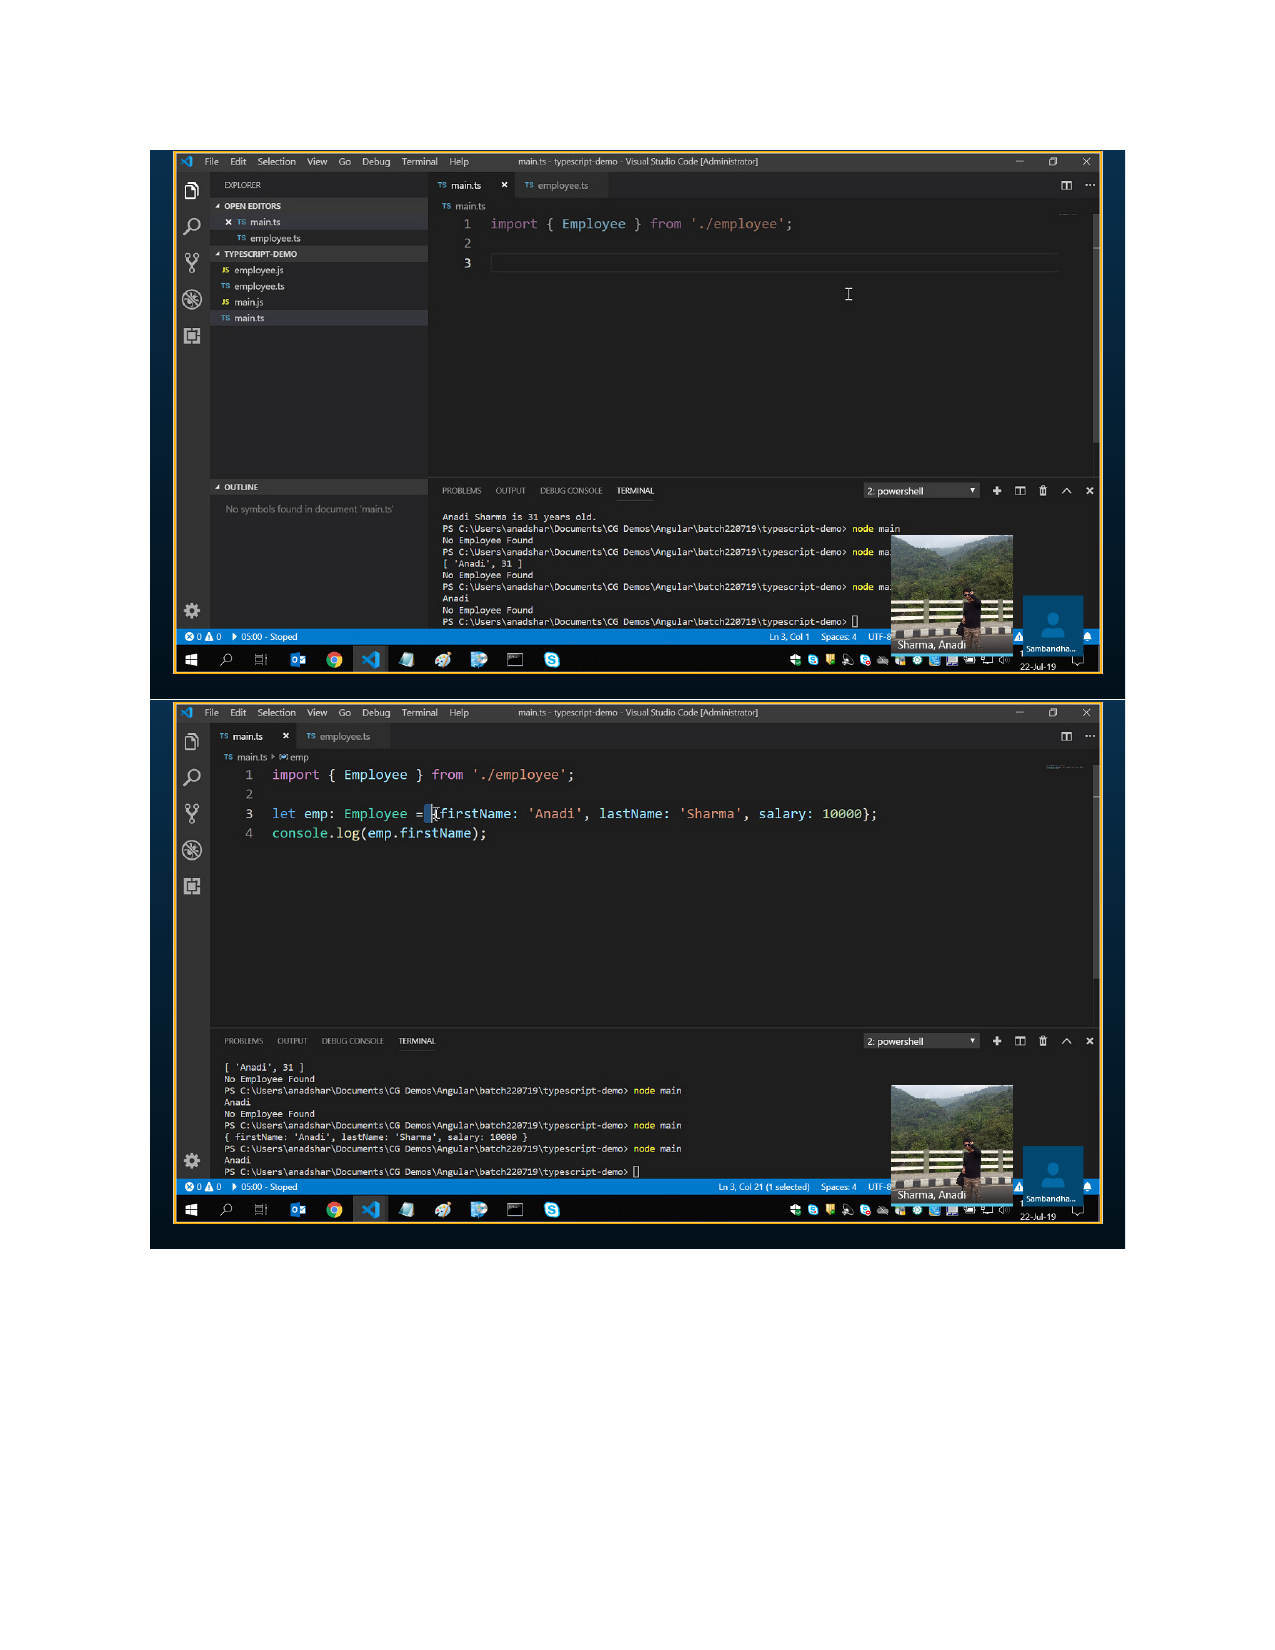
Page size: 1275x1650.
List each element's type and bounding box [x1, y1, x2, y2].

picture [150, 150, 1125, 699]
picture [150, 700, 1125, 1249]
